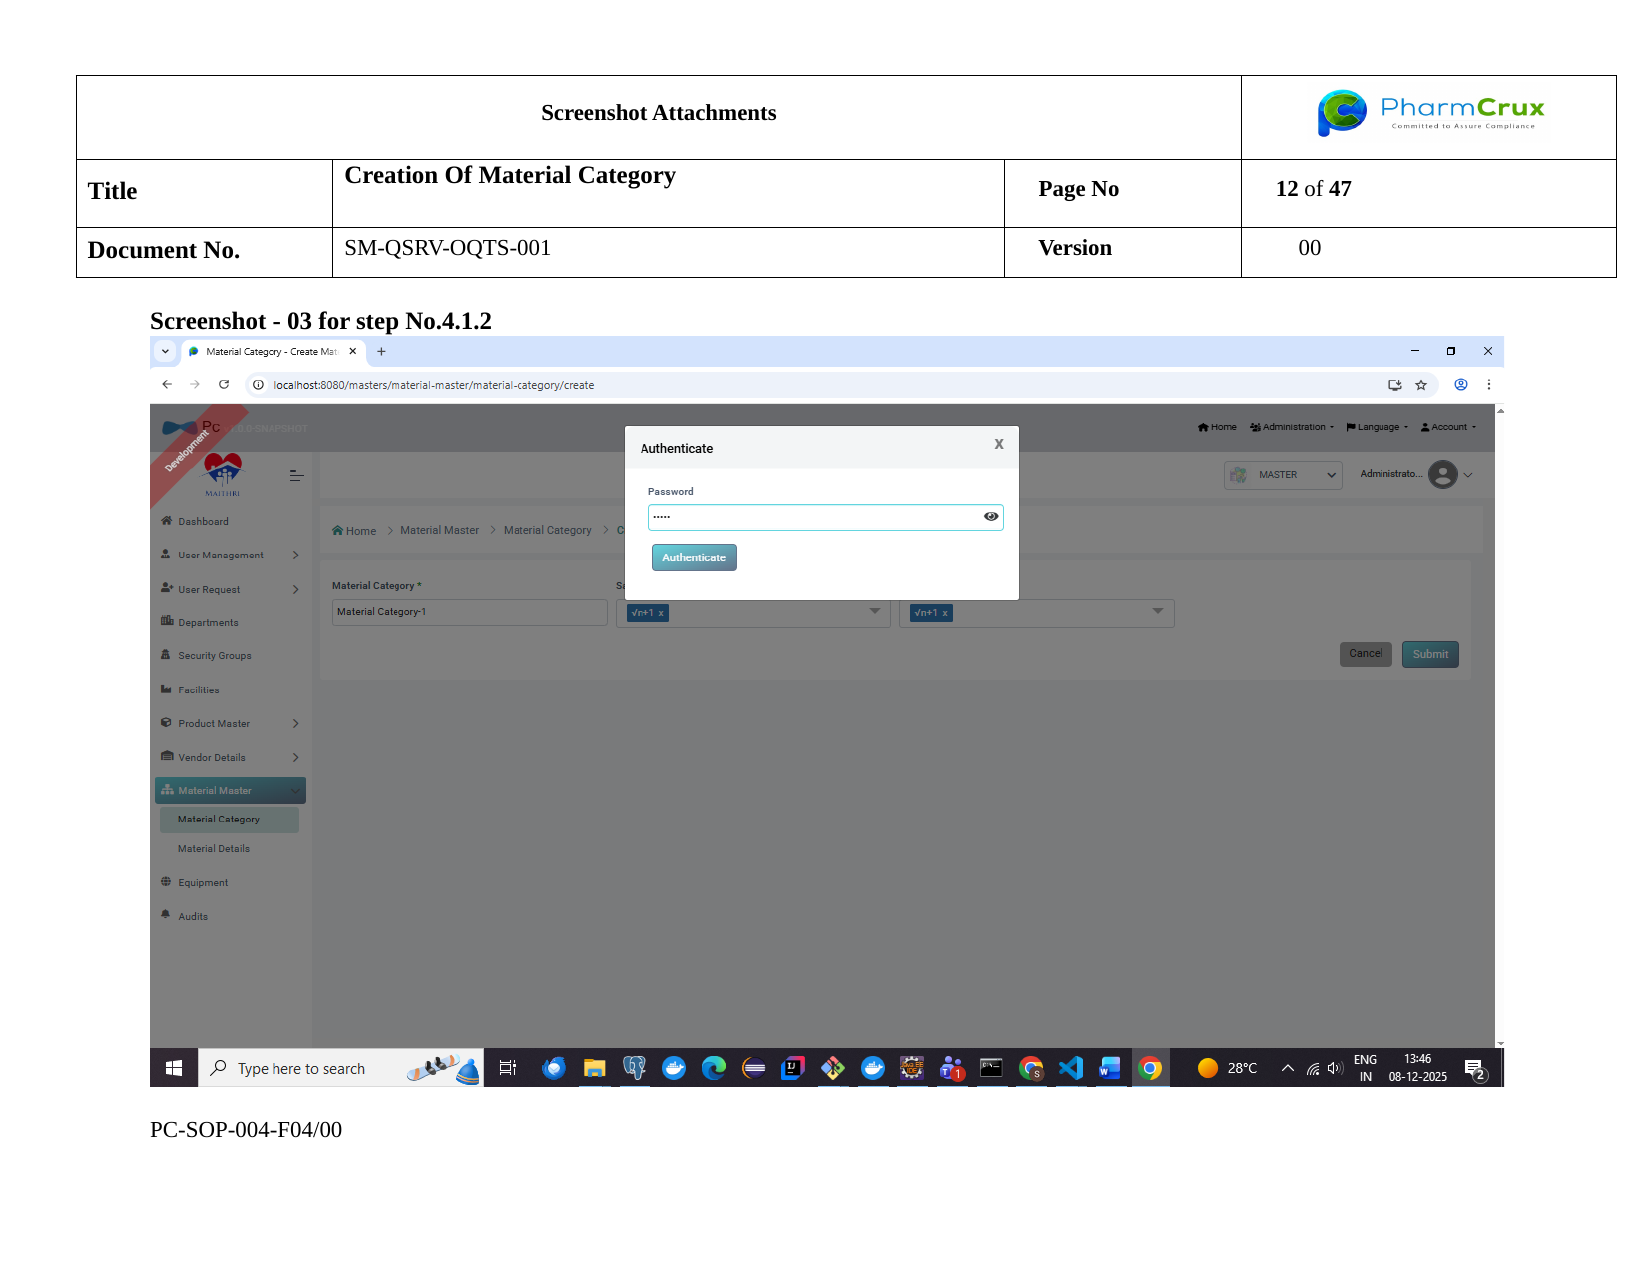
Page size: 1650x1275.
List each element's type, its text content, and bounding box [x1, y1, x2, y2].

picture [1307, 82, 1551, 143]
text Screenshot - 03 for step No.4.1.2 [150, 306, 1500, 336]
picture [150, 336, 1505, 1087]
